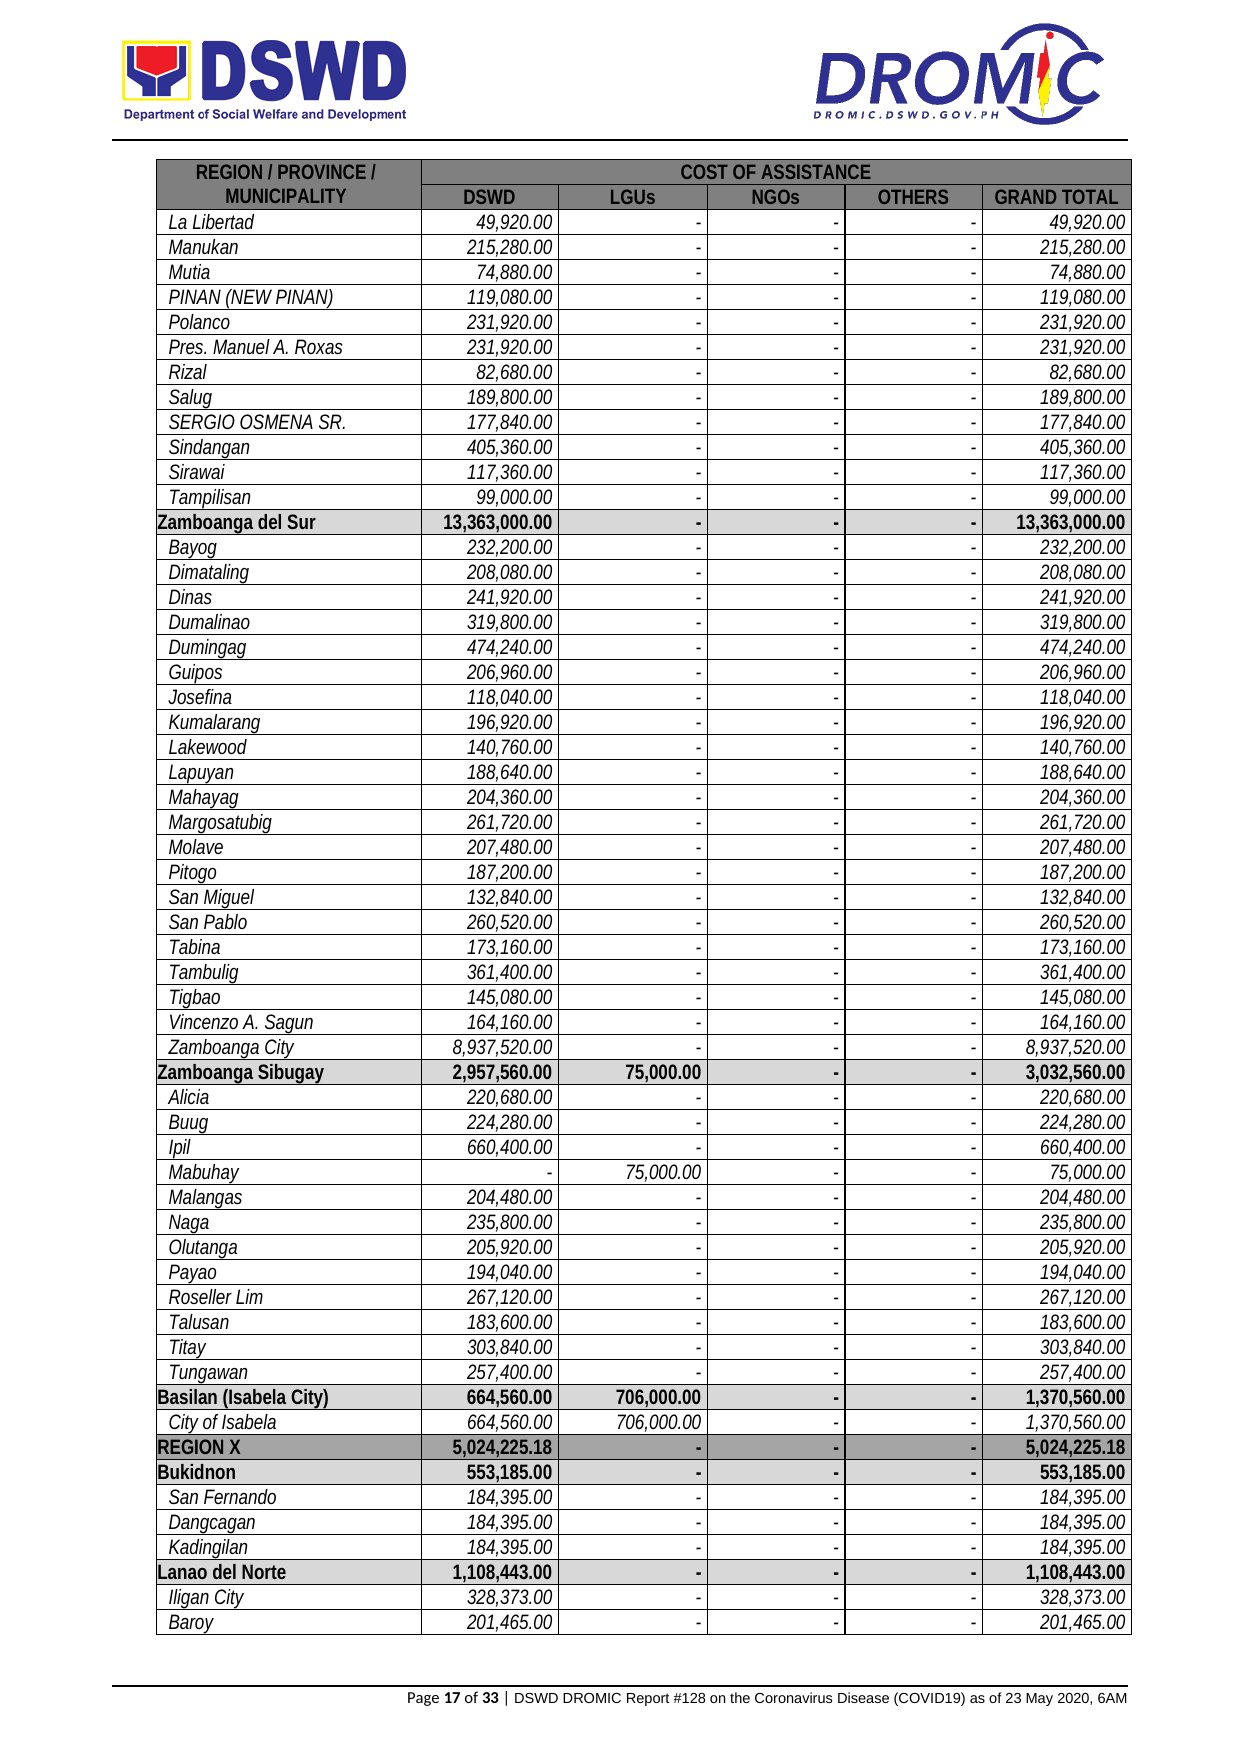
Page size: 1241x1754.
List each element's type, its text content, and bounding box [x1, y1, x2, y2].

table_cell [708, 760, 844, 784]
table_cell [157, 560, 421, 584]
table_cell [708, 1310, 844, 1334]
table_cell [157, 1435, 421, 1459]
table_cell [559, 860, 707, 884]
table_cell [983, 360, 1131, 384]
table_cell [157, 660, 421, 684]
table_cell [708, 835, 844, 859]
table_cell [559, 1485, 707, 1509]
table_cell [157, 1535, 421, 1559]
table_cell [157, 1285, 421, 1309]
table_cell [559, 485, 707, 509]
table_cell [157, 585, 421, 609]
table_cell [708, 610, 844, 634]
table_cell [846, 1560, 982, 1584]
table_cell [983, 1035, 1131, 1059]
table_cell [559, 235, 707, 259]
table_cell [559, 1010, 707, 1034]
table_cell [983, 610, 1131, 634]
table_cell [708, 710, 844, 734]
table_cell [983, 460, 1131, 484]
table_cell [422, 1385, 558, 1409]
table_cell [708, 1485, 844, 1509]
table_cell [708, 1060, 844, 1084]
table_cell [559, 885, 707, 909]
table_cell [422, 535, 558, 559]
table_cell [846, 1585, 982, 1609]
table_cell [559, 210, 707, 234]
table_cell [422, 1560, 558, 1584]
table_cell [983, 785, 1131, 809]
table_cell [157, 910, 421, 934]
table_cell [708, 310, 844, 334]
table_header REGION / PROVINCE / MUNICIPALITY [157, 160, 421, 209]
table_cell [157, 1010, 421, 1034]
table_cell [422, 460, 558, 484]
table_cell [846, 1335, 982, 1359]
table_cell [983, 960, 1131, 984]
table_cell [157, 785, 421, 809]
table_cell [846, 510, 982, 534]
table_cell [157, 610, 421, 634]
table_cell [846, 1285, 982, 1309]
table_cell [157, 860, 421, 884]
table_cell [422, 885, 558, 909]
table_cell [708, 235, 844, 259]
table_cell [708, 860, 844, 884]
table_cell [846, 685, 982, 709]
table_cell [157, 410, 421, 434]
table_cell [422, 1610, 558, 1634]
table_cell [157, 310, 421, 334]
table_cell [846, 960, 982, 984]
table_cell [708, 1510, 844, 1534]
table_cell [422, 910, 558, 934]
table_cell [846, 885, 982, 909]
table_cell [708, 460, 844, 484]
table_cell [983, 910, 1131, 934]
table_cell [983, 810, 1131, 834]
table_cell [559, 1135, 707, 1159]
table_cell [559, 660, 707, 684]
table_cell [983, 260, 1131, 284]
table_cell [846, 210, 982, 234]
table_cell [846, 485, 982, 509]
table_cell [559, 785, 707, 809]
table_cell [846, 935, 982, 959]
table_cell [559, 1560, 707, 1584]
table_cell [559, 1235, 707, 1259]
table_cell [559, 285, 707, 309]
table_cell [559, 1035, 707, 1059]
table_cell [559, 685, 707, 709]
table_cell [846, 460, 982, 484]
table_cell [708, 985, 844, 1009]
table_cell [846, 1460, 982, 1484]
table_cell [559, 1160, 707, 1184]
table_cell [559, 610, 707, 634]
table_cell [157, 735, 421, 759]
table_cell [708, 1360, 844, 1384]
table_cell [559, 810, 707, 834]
table_cell LGUs [559, 185, 707, 209]
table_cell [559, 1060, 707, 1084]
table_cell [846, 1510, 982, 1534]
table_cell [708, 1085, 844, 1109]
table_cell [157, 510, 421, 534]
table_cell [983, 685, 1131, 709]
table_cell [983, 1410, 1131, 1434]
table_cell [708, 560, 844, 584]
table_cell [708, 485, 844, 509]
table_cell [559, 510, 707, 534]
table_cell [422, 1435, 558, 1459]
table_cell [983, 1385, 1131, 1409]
table_cell NGOs [708, 185, 844, 209]
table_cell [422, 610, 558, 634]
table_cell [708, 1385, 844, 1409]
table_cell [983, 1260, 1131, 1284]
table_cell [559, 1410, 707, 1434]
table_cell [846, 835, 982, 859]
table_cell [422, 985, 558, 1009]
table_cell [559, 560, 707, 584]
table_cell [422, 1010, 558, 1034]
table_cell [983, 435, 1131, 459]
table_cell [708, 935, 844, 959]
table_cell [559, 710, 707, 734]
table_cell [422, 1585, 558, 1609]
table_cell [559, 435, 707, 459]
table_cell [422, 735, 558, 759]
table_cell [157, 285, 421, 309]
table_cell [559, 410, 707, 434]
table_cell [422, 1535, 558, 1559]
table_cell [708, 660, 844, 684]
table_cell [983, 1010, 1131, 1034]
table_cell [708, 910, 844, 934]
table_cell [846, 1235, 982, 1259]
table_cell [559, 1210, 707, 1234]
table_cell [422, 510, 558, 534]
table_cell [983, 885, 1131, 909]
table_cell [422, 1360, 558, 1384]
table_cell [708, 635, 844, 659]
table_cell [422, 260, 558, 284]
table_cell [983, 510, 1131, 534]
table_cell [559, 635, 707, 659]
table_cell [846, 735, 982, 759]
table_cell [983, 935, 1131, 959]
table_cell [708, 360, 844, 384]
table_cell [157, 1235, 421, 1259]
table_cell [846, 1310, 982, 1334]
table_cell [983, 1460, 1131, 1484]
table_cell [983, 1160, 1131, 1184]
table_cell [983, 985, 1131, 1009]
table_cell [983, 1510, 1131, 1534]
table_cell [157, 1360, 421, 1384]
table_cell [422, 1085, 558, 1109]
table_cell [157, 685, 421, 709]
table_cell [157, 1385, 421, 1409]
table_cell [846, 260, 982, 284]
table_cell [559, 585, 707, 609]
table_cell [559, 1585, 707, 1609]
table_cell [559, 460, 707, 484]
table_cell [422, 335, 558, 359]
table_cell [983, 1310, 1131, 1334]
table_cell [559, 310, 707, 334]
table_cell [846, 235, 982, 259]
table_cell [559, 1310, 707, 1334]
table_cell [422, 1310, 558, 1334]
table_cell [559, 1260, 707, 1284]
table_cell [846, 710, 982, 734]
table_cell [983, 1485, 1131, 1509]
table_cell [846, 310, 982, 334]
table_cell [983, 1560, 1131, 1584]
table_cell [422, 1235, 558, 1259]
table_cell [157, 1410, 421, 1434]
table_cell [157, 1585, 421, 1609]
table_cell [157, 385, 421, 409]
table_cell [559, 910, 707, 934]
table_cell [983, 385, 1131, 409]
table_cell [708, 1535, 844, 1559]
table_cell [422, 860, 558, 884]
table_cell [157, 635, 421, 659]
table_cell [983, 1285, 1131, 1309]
table_header COST OF ASSISTANCE [422, 160, 1131, 184]
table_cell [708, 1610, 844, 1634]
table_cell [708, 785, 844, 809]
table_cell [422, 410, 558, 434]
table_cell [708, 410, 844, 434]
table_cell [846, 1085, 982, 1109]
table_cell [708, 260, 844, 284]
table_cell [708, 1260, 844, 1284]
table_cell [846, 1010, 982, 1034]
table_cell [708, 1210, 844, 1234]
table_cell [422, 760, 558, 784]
table_cell GRAND TOTAL [983, 185, 1131, 209]
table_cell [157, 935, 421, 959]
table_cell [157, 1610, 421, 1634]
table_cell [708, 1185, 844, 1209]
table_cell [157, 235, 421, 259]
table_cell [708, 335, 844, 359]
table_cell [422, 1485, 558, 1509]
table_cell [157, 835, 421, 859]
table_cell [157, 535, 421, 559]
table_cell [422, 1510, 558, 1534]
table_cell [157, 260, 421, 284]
table_cell OTHERS [846, 185, 982, 209]
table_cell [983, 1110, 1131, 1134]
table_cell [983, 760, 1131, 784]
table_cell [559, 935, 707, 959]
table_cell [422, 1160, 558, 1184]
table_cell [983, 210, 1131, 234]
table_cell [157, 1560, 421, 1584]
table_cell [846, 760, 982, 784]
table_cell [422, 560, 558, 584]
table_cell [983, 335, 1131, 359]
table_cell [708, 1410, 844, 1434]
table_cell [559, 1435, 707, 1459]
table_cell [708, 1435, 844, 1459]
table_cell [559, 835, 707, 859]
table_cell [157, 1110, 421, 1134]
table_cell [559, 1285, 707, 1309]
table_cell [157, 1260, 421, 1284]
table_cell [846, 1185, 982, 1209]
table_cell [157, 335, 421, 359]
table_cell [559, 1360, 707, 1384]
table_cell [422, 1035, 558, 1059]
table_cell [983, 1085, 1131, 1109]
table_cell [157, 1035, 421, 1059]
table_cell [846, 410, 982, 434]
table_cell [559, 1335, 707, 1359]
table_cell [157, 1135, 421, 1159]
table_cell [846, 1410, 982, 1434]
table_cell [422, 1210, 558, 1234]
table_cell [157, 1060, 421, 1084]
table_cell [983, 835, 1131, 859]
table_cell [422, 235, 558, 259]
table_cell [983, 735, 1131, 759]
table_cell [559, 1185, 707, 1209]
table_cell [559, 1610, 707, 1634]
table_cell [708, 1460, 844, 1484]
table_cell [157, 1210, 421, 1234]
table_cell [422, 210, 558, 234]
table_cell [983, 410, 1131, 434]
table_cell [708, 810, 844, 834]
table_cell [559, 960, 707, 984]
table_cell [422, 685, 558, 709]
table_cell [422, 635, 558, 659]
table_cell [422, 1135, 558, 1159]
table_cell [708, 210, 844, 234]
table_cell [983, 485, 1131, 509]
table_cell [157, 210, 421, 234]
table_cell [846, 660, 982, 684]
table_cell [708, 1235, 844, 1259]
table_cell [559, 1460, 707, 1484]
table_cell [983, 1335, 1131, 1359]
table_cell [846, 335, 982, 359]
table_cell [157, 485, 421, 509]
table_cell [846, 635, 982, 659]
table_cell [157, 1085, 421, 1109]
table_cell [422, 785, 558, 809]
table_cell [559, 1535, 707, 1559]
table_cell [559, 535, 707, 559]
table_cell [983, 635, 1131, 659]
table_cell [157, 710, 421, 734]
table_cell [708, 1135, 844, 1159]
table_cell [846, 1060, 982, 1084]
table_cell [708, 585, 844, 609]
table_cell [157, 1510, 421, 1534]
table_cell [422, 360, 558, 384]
table_cell DSWD [422, 185, 558, 209]
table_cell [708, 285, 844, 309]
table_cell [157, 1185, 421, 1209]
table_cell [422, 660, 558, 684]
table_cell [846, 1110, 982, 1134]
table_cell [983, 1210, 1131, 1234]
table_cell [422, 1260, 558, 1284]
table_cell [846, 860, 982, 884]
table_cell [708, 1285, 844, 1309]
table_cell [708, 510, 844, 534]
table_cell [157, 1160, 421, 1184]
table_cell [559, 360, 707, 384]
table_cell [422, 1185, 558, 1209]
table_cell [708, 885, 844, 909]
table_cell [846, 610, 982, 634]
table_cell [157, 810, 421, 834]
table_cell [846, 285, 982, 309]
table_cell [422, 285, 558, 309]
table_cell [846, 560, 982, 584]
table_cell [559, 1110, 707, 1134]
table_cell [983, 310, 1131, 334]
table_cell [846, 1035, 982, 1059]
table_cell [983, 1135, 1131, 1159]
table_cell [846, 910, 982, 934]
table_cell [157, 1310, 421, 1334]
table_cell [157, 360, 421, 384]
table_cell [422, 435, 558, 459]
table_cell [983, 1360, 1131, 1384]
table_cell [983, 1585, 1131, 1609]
picture [781, 23, 1133, 125]
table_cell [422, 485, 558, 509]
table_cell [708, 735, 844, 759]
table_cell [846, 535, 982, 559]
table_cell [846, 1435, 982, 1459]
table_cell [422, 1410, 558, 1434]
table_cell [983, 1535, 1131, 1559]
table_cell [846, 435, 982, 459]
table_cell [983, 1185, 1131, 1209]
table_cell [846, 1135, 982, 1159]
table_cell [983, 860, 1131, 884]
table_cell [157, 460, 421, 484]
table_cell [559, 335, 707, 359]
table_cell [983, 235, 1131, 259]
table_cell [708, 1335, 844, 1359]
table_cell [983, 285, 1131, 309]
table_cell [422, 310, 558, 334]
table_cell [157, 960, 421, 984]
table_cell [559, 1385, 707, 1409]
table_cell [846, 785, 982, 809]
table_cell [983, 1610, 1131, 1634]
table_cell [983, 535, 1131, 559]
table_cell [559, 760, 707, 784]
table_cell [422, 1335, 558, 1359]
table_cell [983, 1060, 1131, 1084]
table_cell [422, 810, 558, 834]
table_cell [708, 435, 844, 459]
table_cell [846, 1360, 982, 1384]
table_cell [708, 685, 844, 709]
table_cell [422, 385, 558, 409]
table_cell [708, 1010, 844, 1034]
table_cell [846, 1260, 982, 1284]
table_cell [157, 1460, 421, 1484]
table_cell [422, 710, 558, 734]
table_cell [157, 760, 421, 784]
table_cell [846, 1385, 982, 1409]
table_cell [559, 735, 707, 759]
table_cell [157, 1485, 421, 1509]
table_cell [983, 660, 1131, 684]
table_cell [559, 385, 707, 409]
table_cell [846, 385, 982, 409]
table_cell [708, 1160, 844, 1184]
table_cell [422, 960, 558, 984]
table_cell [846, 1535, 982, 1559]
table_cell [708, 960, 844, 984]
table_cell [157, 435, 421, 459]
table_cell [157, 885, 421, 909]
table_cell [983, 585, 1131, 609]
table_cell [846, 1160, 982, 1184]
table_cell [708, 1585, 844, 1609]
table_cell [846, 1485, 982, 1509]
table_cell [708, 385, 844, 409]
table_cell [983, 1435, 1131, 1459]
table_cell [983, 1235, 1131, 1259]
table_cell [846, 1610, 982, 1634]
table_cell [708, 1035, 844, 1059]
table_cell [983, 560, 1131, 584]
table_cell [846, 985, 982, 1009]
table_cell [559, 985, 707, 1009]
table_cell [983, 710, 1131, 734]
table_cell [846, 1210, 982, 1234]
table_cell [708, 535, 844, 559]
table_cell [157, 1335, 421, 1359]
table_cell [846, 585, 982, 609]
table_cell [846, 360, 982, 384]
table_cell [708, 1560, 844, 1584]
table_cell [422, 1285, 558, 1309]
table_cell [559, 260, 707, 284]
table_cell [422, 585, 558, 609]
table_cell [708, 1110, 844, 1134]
picture [112, 37, 417, 125]
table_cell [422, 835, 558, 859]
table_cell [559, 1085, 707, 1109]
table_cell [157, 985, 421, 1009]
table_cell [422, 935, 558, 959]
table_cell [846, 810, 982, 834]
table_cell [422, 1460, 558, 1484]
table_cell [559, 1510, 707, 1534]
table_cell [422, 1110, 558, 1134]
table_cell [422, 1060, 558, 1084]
